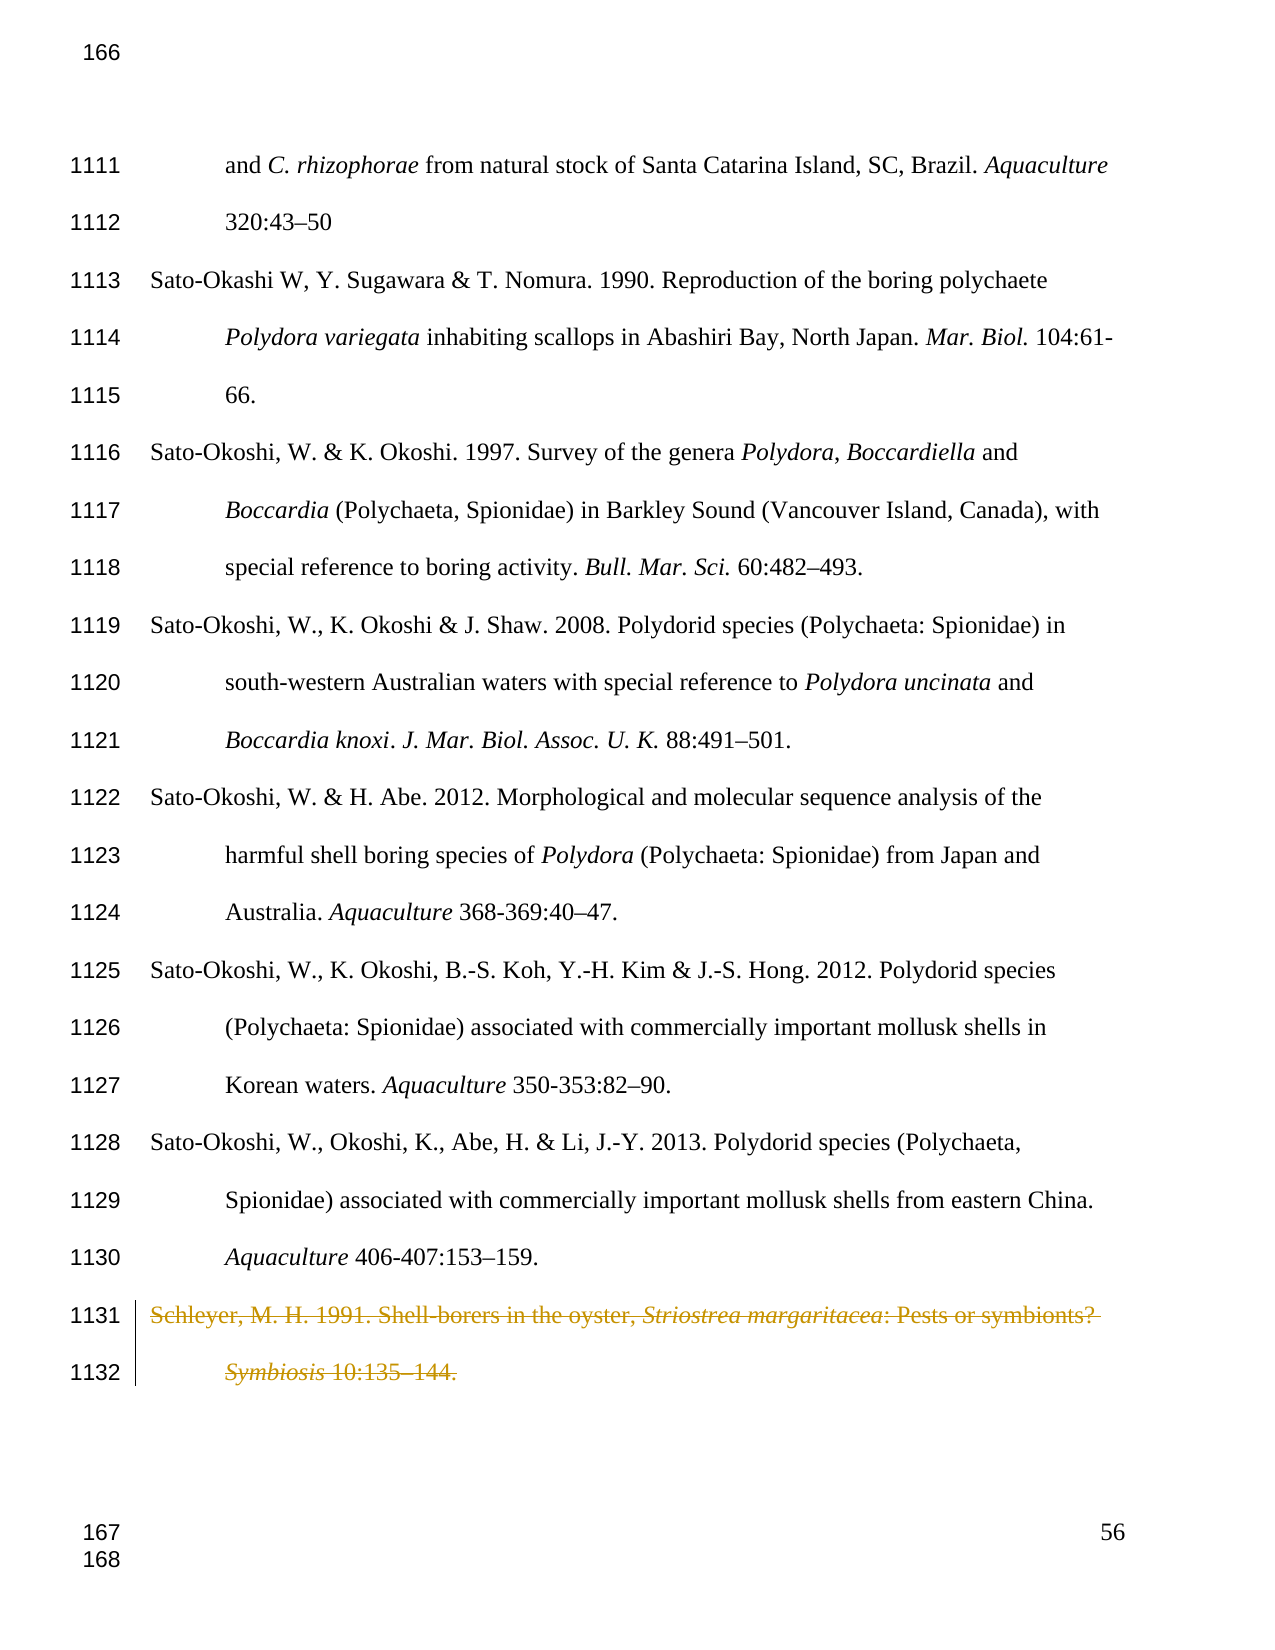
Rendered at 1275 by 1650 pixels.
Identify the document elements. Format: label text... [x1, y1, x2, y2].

text Sato-Okoshi, W. & H. Abe. 2012. Morphological and molecular sequence analysis of the harmful shell boring species of Polydora (Polychaeta: Spionidae) from Japan and Australia. Aquaculture 368-369:40–47. [150, 782, 1125, 926]
text Sato-Okashi W, Y. Sugawara & T. Nomura. 1990. Reproduction of the boring polychaete Polydora variegata inhabiting scallops in Abashiri Bay, North Japan. Mar. Biol. 104:61-66. [150, 265, 1125, 409]
text Sato-Okoshi, W., K. Okoshi, B.-S. Koh, Y.-H. Kim & J.-S. Hong. 2012. Polydorid species (Polychaeta: Spionidae) associated with commercially important mollusk shells in Korean waters. Aquaculture 350-353:82–90. [150, 955, 1125, 1099]
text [150, 150, 1125, 236]
text Sato-Okoshi, W., K. Okoshi & J. Shaw. 2008. Polydorid species (Polychaeta: Spionidae) in south-western Australian waters with special reference to Polydora uncinata and Boccardia knoxi. J. Mar. Biol. Assoc. U. K. 88:491–501. [150, 610, 1125, 754]
text Sato-Okoshi, W. & K. Okoshi. 1997. Survey of the genera Polydora, Boccardiella and Boccardia (Polychaeta, Spionidae) in Barkley Sound (Vancouver Island, Canada), with special reference to boring activity. Bull. Mar. Sci. 60:482–493. [150, 437, 1125, 581]
text Sato-Okoshi, W., Okoshi, K., Abe, H. & Li, J.-Y. 2013. Polydorid species (Polychaeta, Spionidae) associated with commercially important mollusk shells from eastern China. Aquaculture 406-407:153–159. [150, 1127, 1125, 1271]
